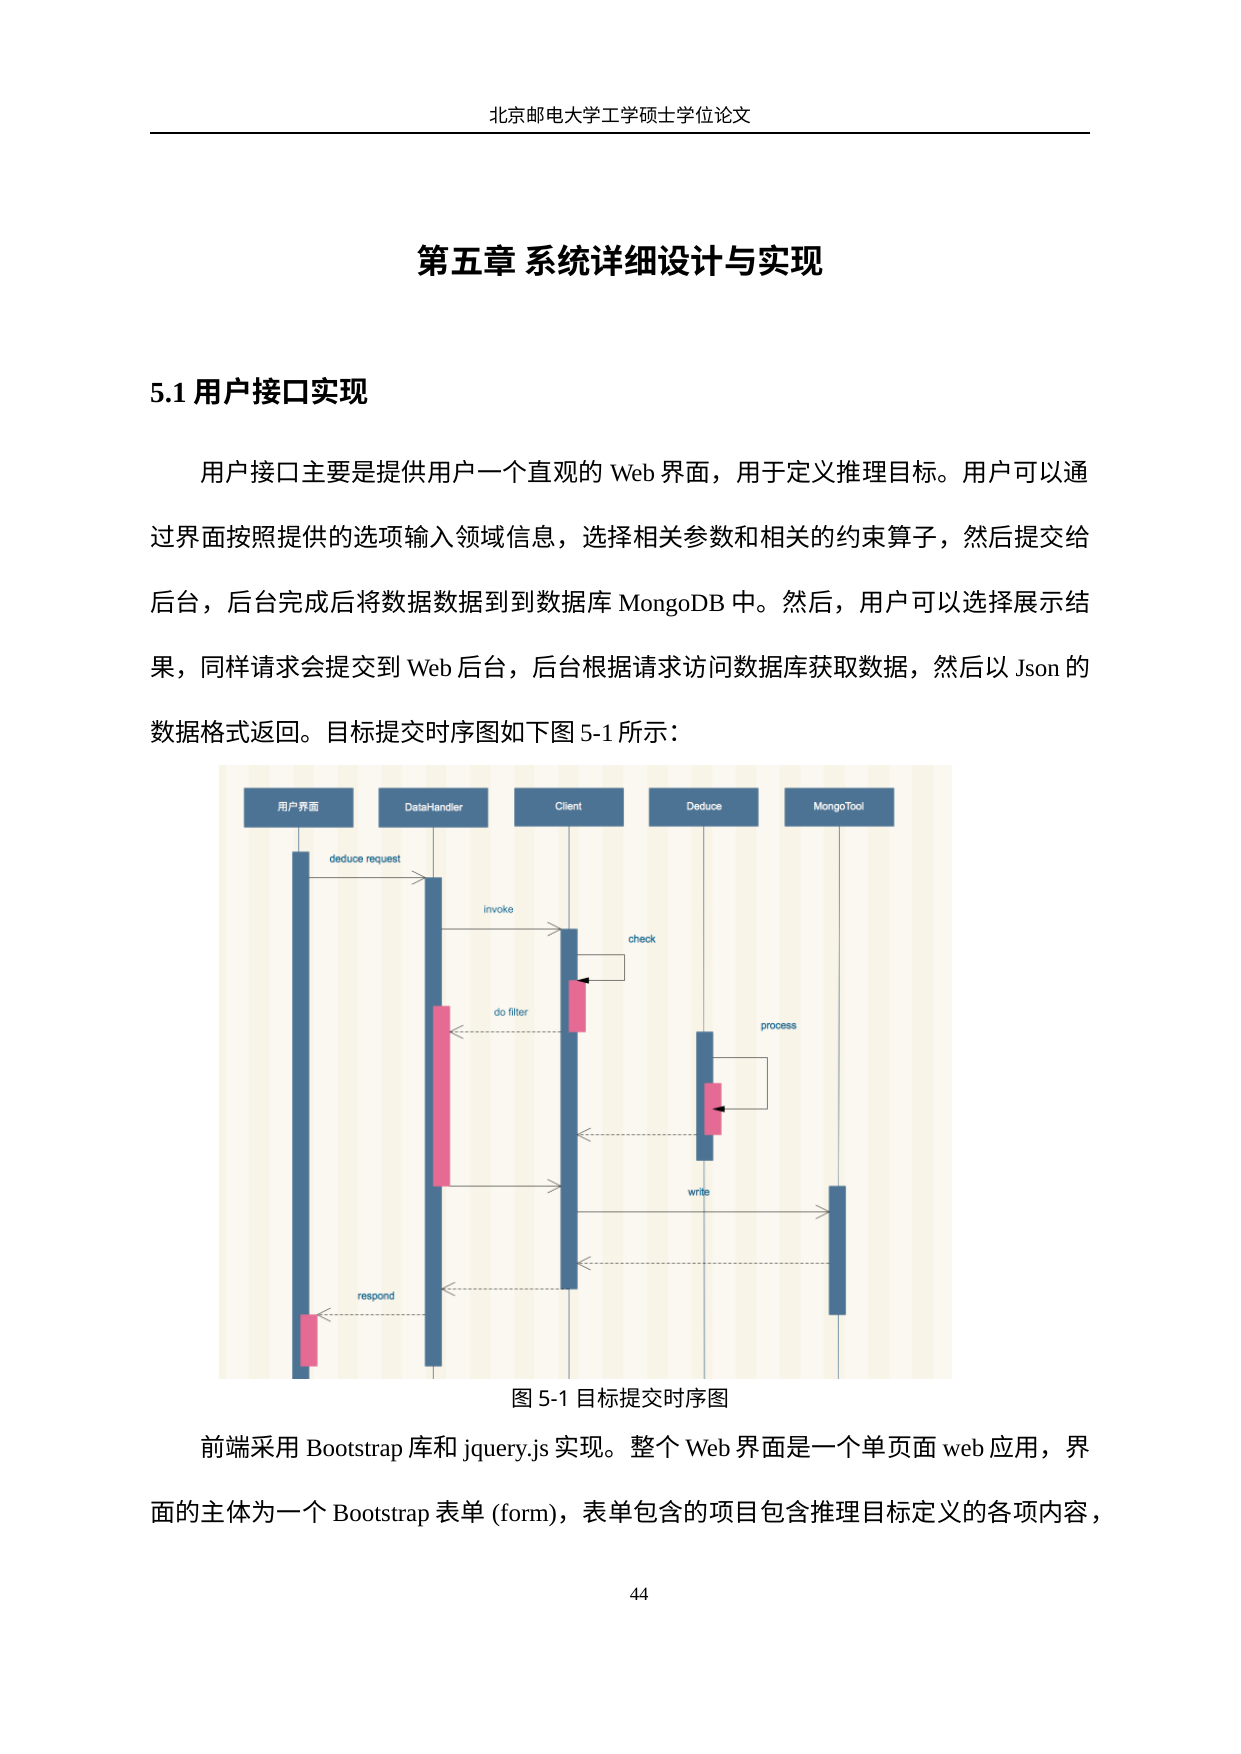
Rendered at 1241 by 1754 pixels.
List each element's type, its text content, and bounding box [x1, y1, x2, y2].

subtitle 第五章 系统详细设计与实现 [150, 227, 1090, 292]
picture [218, 765, 953, 1379]
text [150, 1413, 1090, 1543]
text 用户接口主要是提供用户一个直观的Web界面，用于定义推理目标。用户可以通过界面按照提供的选项输入领域信息，选择相关参数和相关的约束算子，然后提交给后台，后台完成后将数据数据到到数据库MongoDB中。然后，用户可以选择展示结果，同样请求会提交到Web后台，后台根据请求访问数据库获取数据，然后以Json的数据格式返回。目标提交时序图如下图5-1所示： [150, 438, 1090, 763]
subtitle 5.1 用户接口实现 [150, 357, 1090, 422]
text 图5-1 目标提交时序图 [150, 1381, 1090, 1413]
